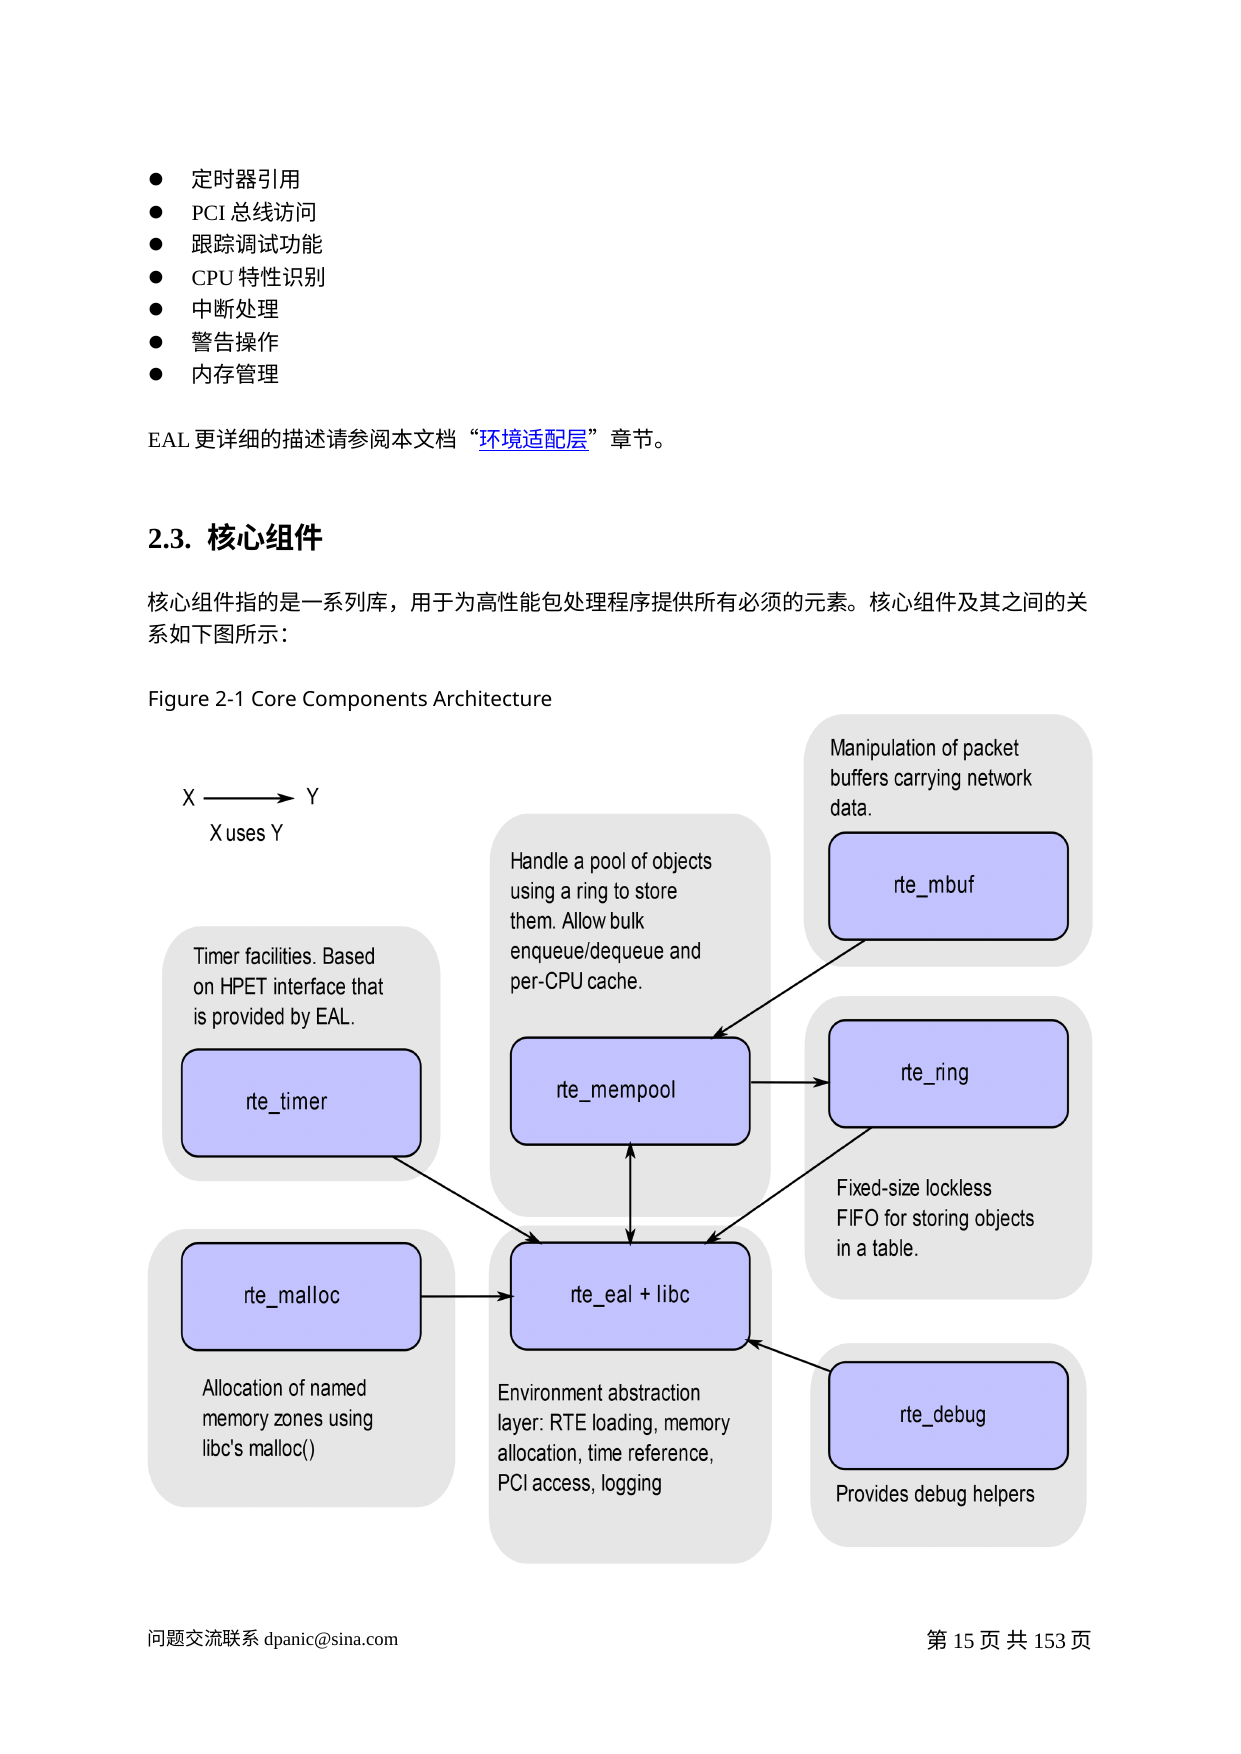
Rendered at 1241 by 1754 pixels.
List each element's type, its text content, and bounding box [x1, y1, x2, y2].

text 核心组件指的是一系列库，用于为高性能包处理程序提供所有必须的元素。核心组件及其之间的关系如下图所示： [148, 584, 1092, 649]
list 定时器引用 [148, 162, 1092, 194]
list 中断处理 [148, 292, 1092, 324]
list 跟踪调试功能 [148, 227, 1092, 259]
list 警告操作 [148, 324, 1092, 357]
picture [147, 714, 1093, 1564]
list CPU特性识别 [148, 259, 1092, 292]
list 内存管理 [148, 357, 1092, 389]
text EAL更详细的描述请参阅本文档“环境适配层”章节。 [148, 422, 1092, 454]
list PCI总线访问 [148, 194, 1092, 227]
subtitle 核心组件 [148, 503, 1092, 568]
